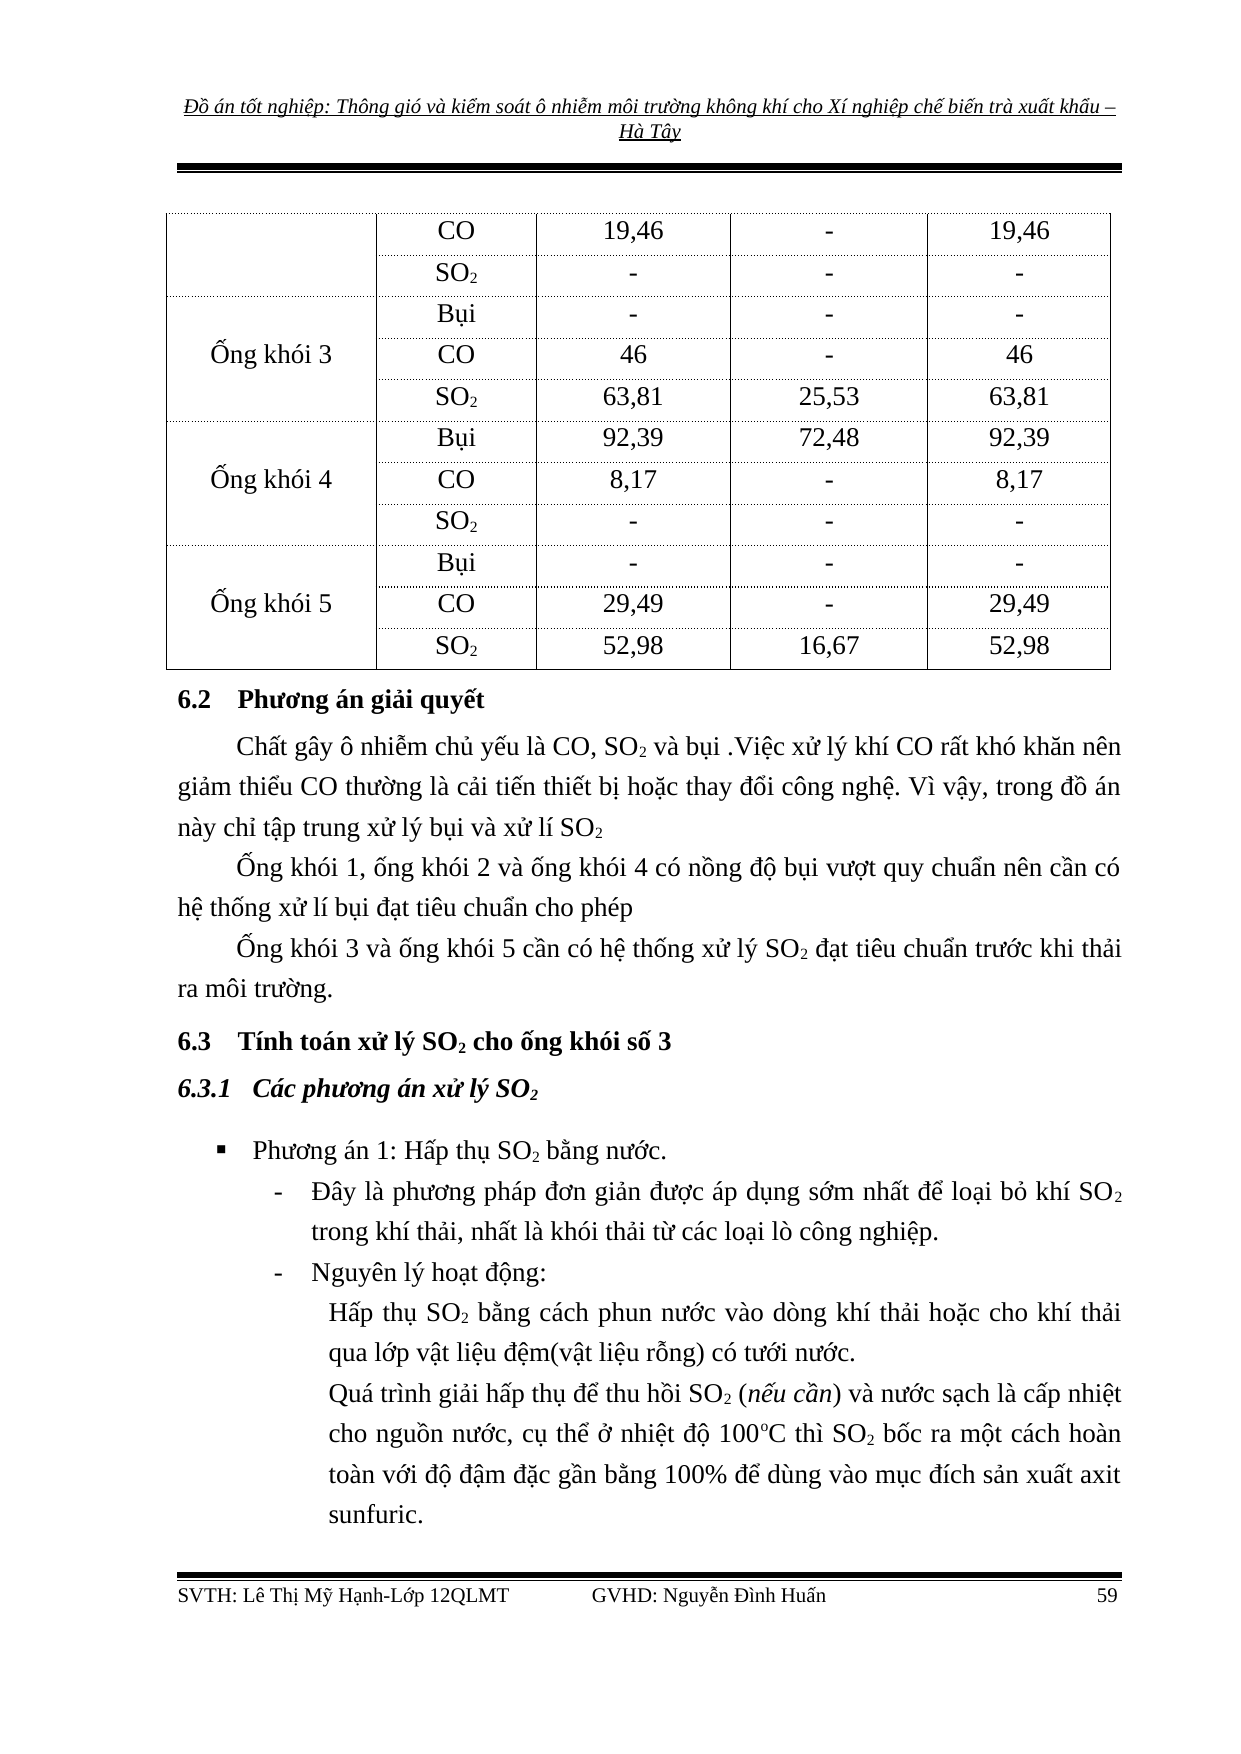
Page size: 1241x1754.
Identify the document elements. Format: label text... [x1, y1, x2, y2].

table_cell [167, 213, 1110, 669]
list Đây là phương pháp đơn giản được áp dụng sớm nhất để loại bỏ khí SO2 trong khí thải, nhất là khói thải từ các loại lò công nghiệp. [274, 1175, 1122, 1246]
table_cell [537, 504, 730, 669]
text Ống khói 1, ống khói 2 và ống khói 4 có nồng độ bụi vượt quy chuẩn nên cần có hệ thống xử lí bụi đạt tiêu chuẩn cho phép [177, 851, 1122, 923]
subtitle Phương án giải quyết [177, 683, 1122, 714]
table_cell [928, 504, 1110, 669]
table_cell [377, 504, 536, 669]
subtitle Các phương án xử lý SO2 [177, 1072, 1122, 1103]
list Phương án 1: Hấp thụ SO2 bằng nước. [215, 1134, 1122, 1165]
list Quá trình giải hấp thụ để thu hồi SO2 (nếu cần) và nước sạch là cấp nhiệt cho nguồn nước, cụ thể ở nhiệt độ 100oC thì SO2 bốc ra một cách hoàn toàn với độ đậm đặc gần bằng 100% để dùng vào mục đích sản xuất axit sunfuric. [328, 1377, 1122, 1529]
subtitle Tính toán xử lý SO2 cho ống khói số 3 [177, 1025, 1122, 1056]
text Ống khói 3 và ống khói 5 cần có hệ thống xử lý SO2 đạt tiêu chuẩn trước khi thải ra môi trường. [177, 932, 1122, 1003]
list Hấp thụ SO2 bằng cách phun nước vào dòng khí thải hoặc cho khí thải qua lớp vật liệu đệm(vật liệu rỗng) có tưới nước. [328, 1296, 1122, 1368]
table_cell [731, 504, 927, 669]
text Chất gây ô nhiễm chủ yếu là CO, SO2 và bụi .Việc xử lý khí CO rất khó khăn nên giảm thiểu CO thường là cải tiến thiết bị hoặc thay đổi công nghệ. Vì vậy, trong đồ án này chỉ tập trung xử lý bụi và xử lí SO2 [177, 730, 1122, 842]
list Nguyên lý hoạt động: [274, 1256, 1122, 1287]
